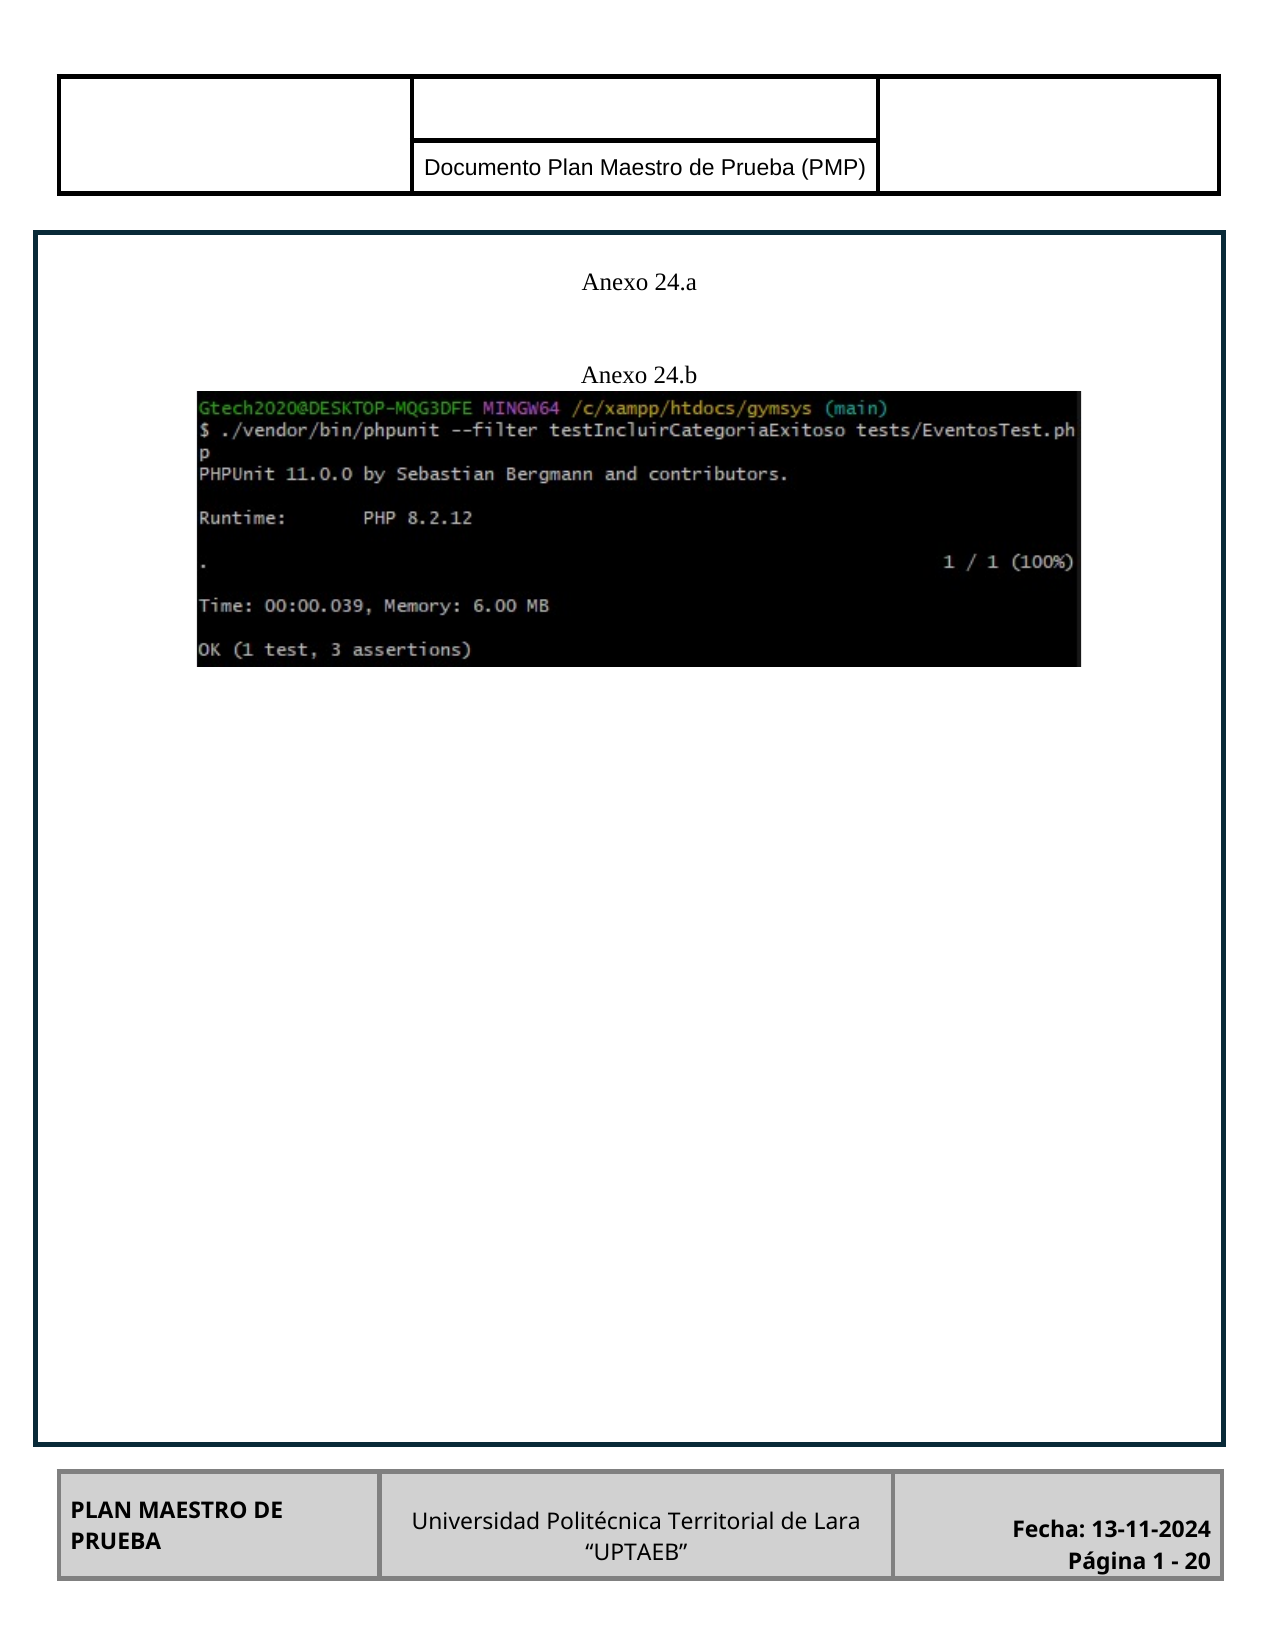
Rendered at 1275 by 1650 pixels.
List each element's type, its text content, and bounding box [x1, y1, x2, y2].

text Anexo 24.b [97, 361, 1181, 389]
picture [196, 391, 1082, 667]
text Anexo 24.a [97, 267, 1181, 296]
